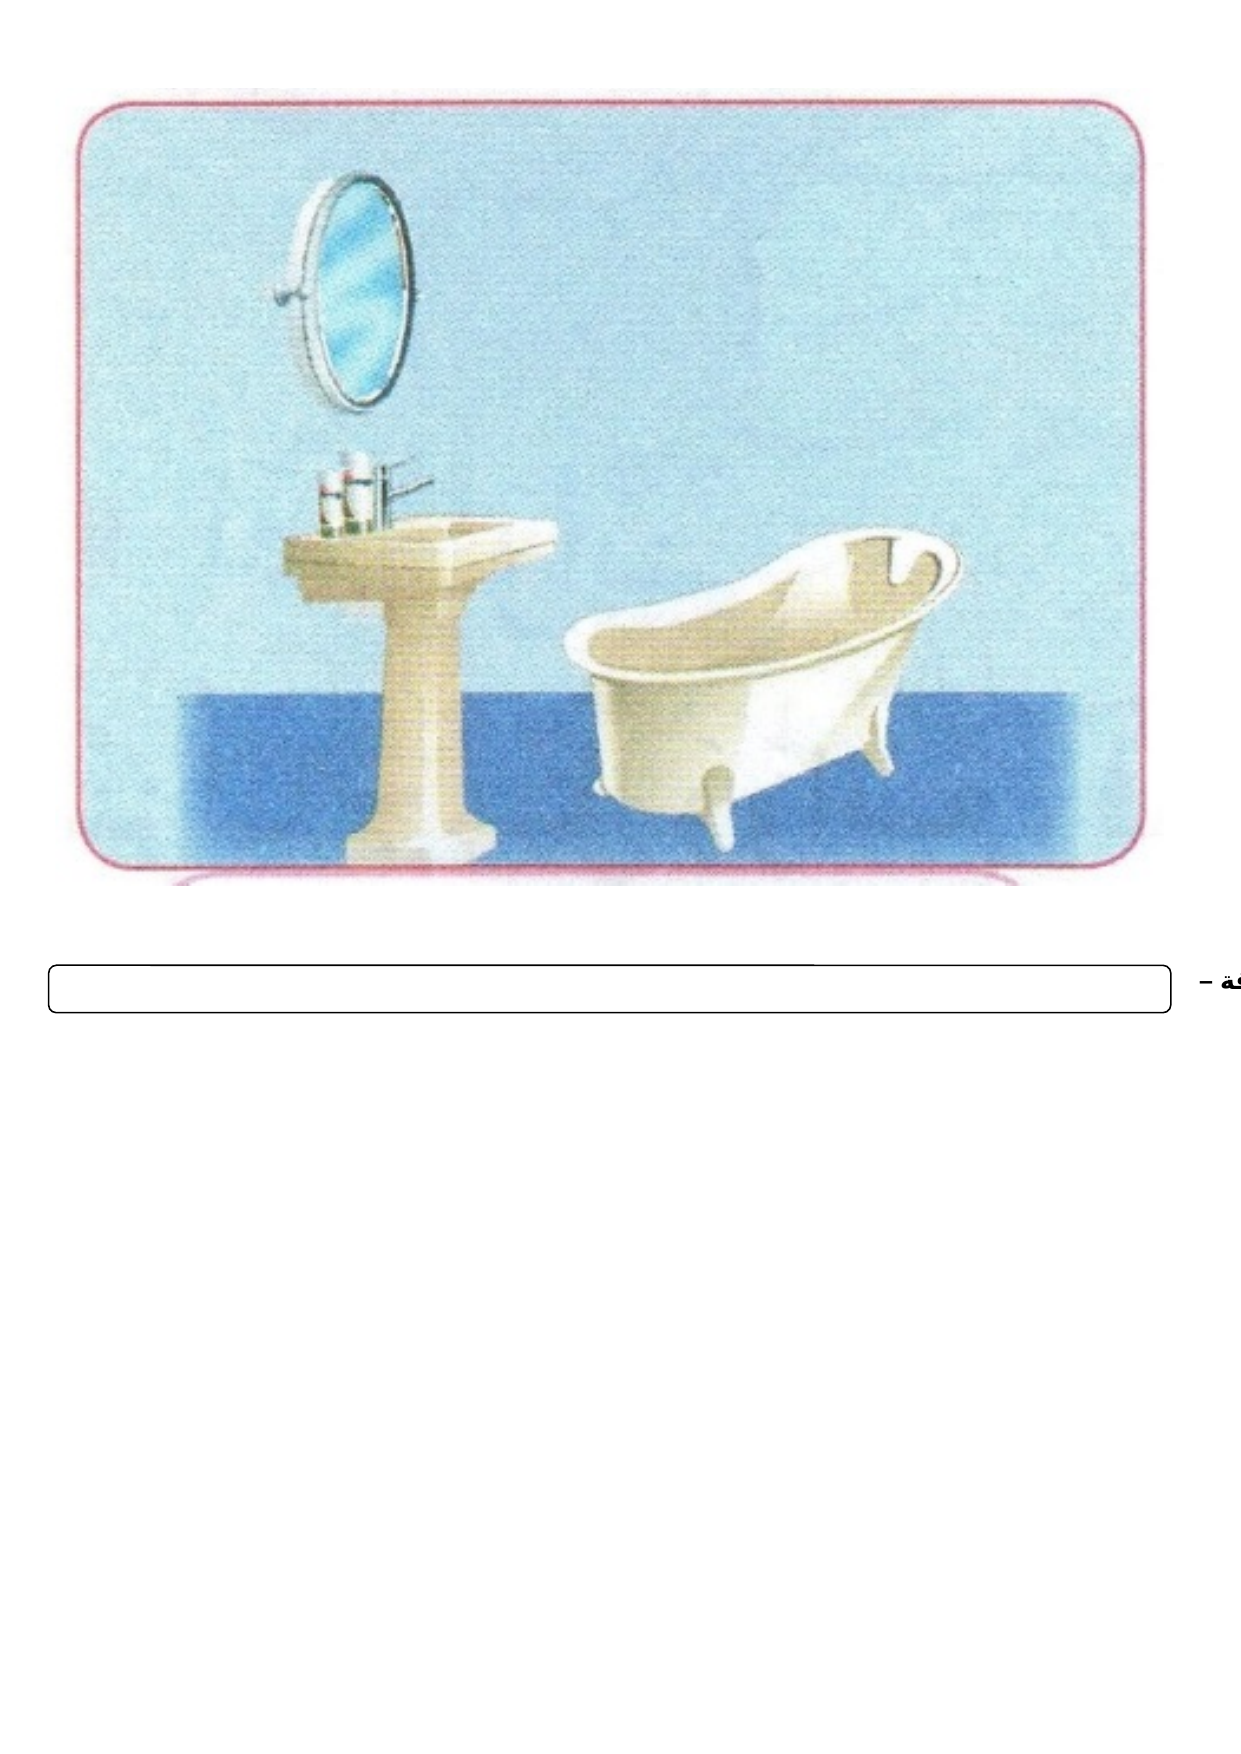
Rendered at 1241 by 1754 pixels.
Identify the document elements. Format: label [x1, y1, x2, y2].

picture [55, 88, 1164, 886]
